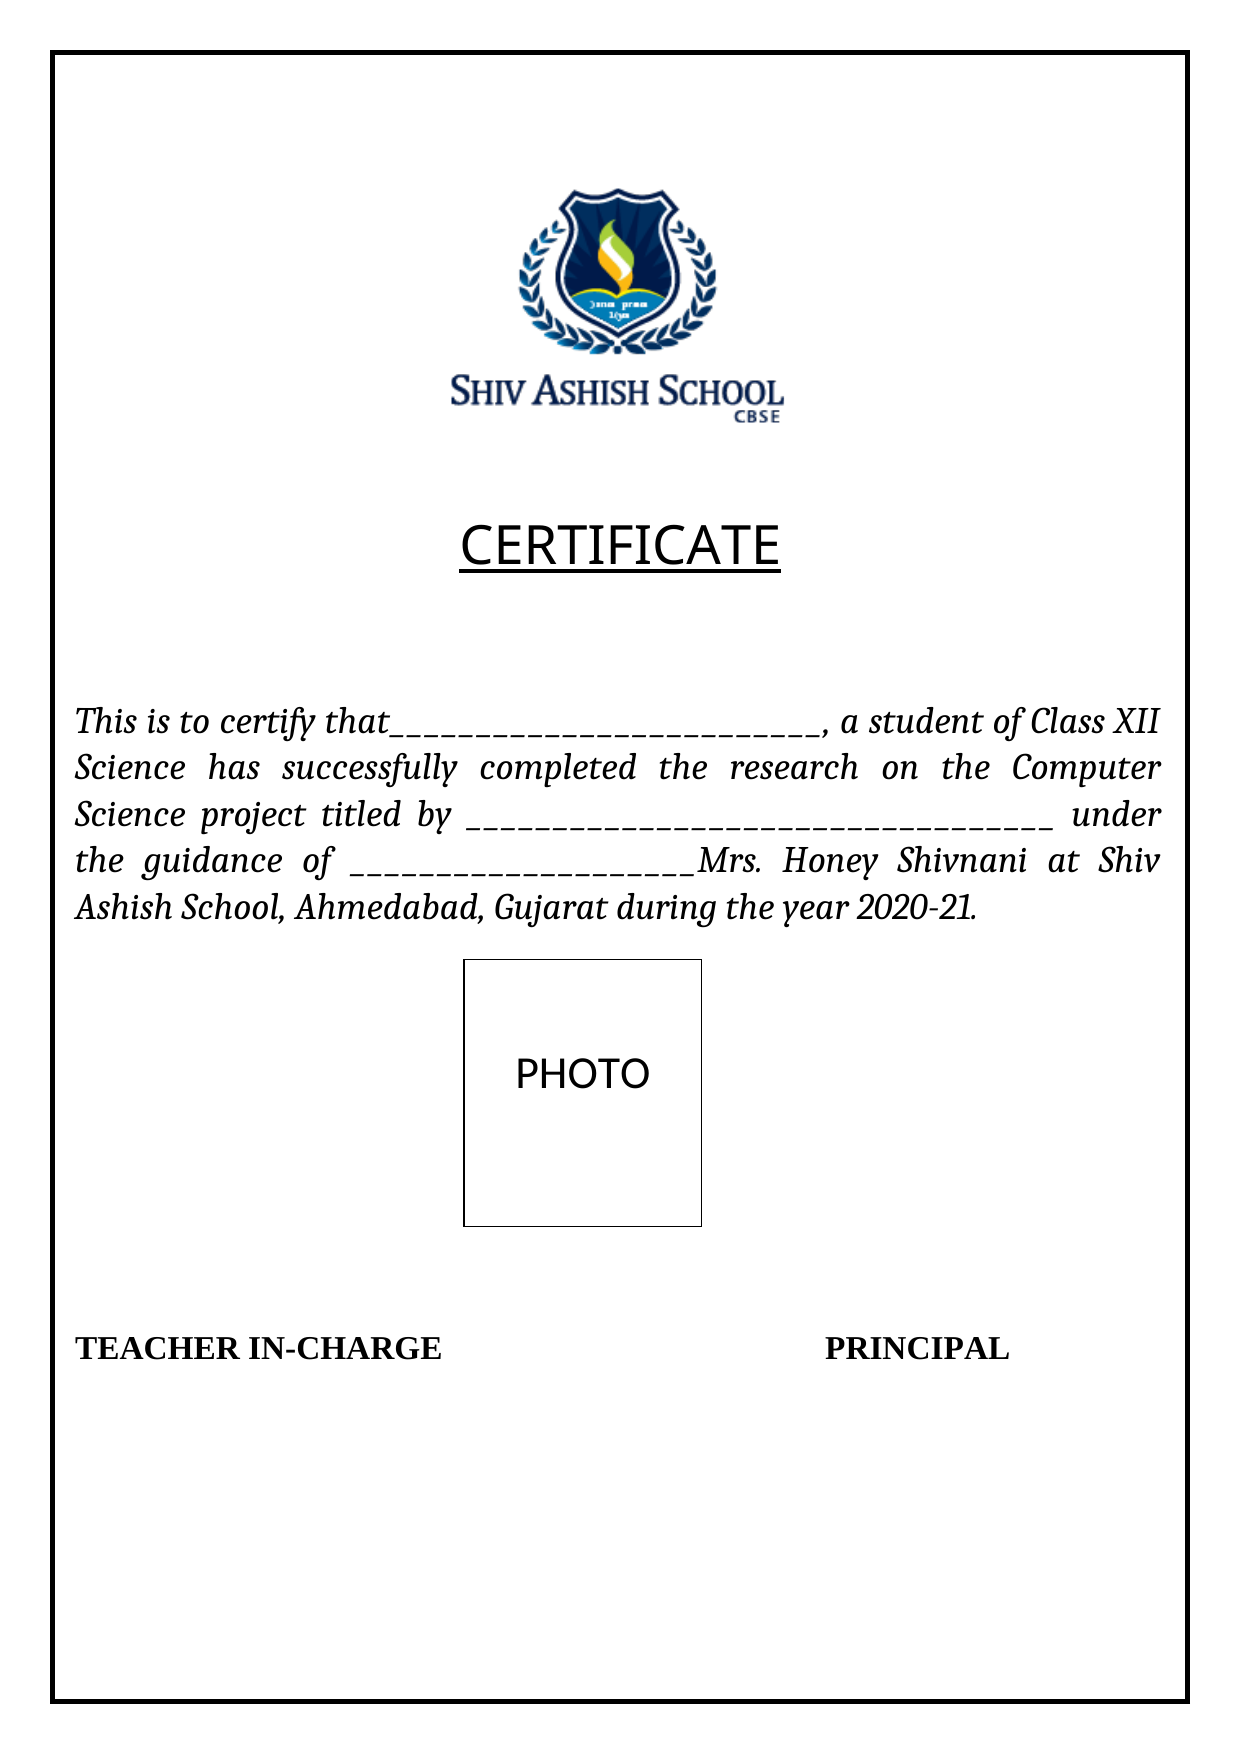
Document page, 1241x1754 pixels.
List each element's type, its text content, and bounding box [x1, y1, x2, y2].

text CERTIFICATE [75, 507, 1165, 581]
text This is to certify that_________________________, a student of Class XII Science has successfully completed the research on the Computer Science project titled by __________________________________ under the guidance of ____________________Mrs. Honey Shivnani at Shiv Ashish School, Ahmedabad, Gujarat during the year 2020-21. [75, 699, 1165, 929]
picture [427, 176, 804, 434]
text TEACHER IN-CHARGE PRINCIPAL [75, 1328, 1165, 1367]
